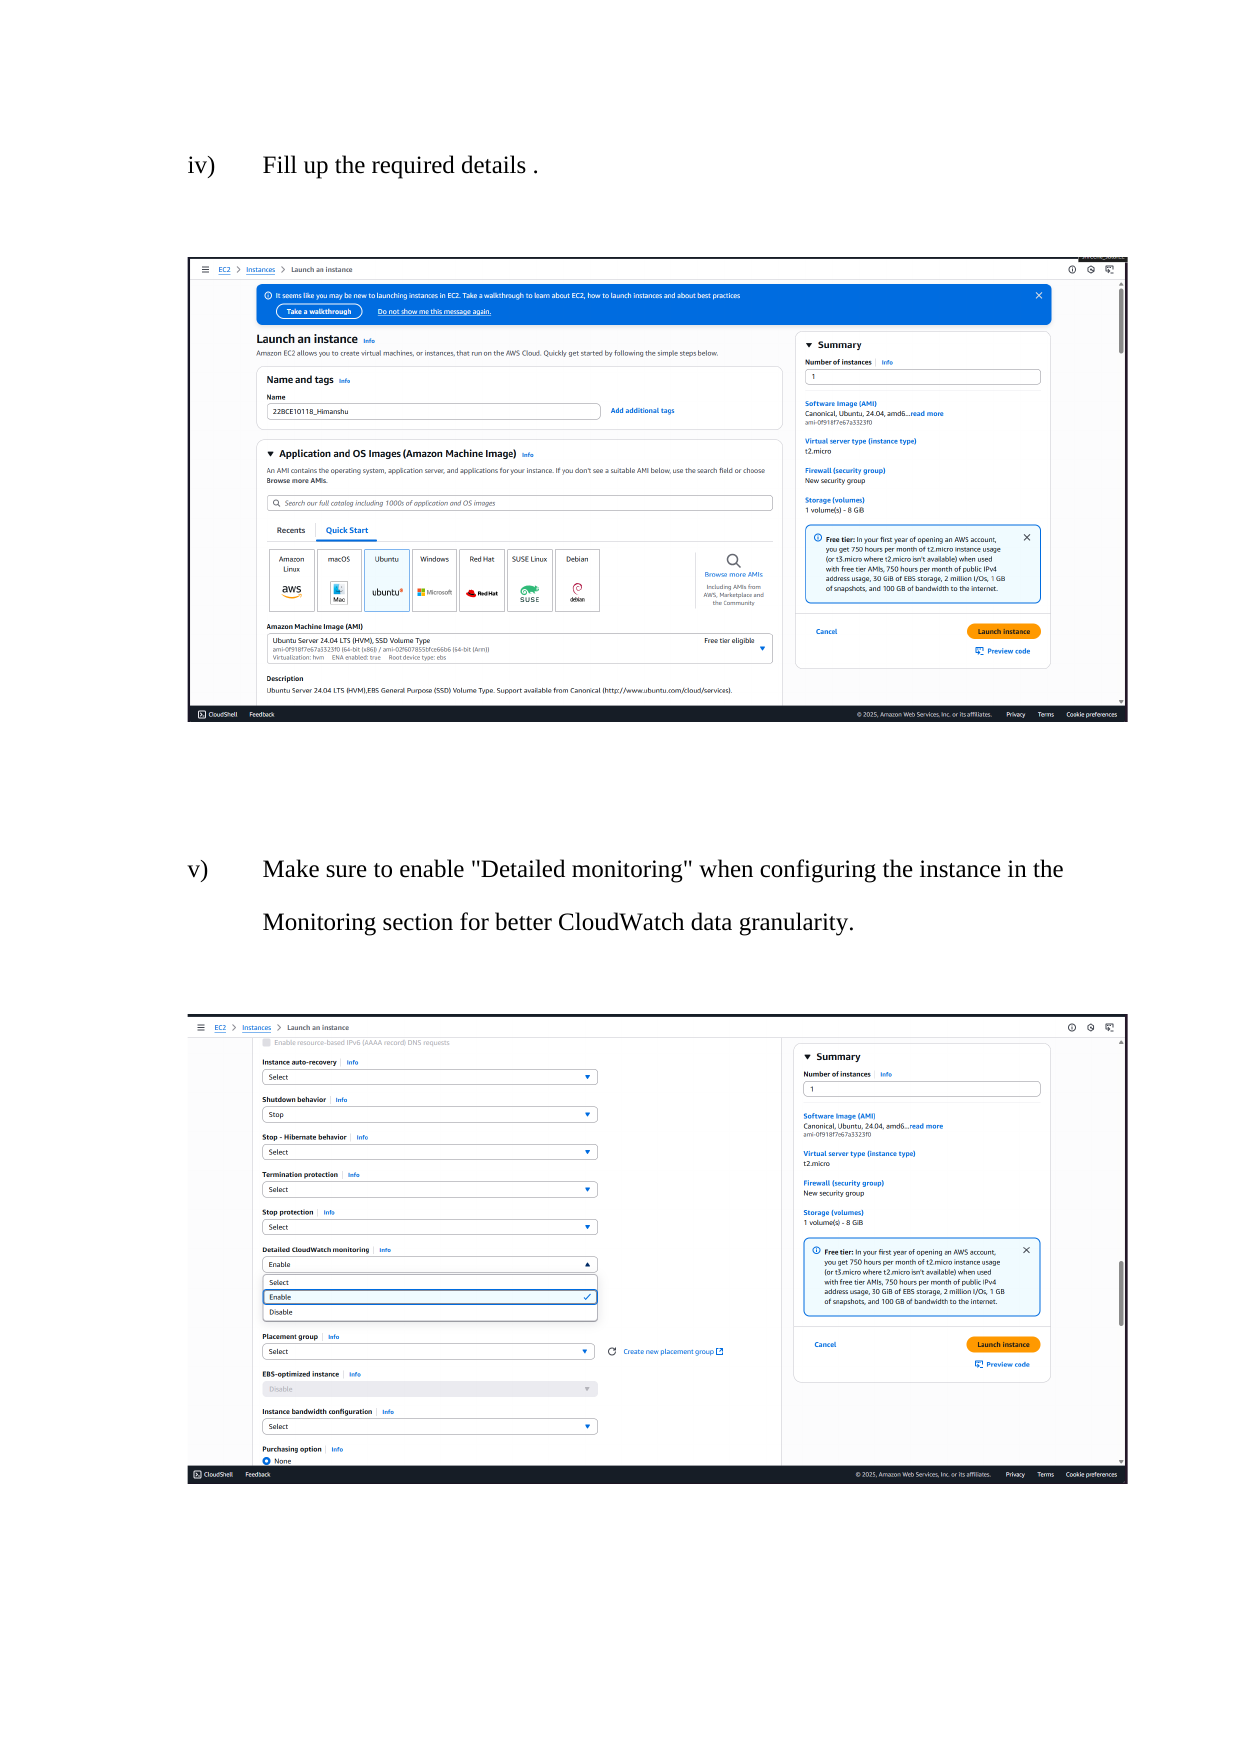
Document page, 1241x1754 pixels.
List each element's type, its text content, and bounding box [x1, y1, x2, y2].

list Fill up the required details . [187, 150, 1090, 179]
list Make sure to enable "Detailed monitoring" when configuring the instance in the Monitoring section for better CloudWatch data granularity. [187, 854, 1090, 936]
picture [187, 1014, 1128, 1484]
picture [187, 257, 1128, 722]
